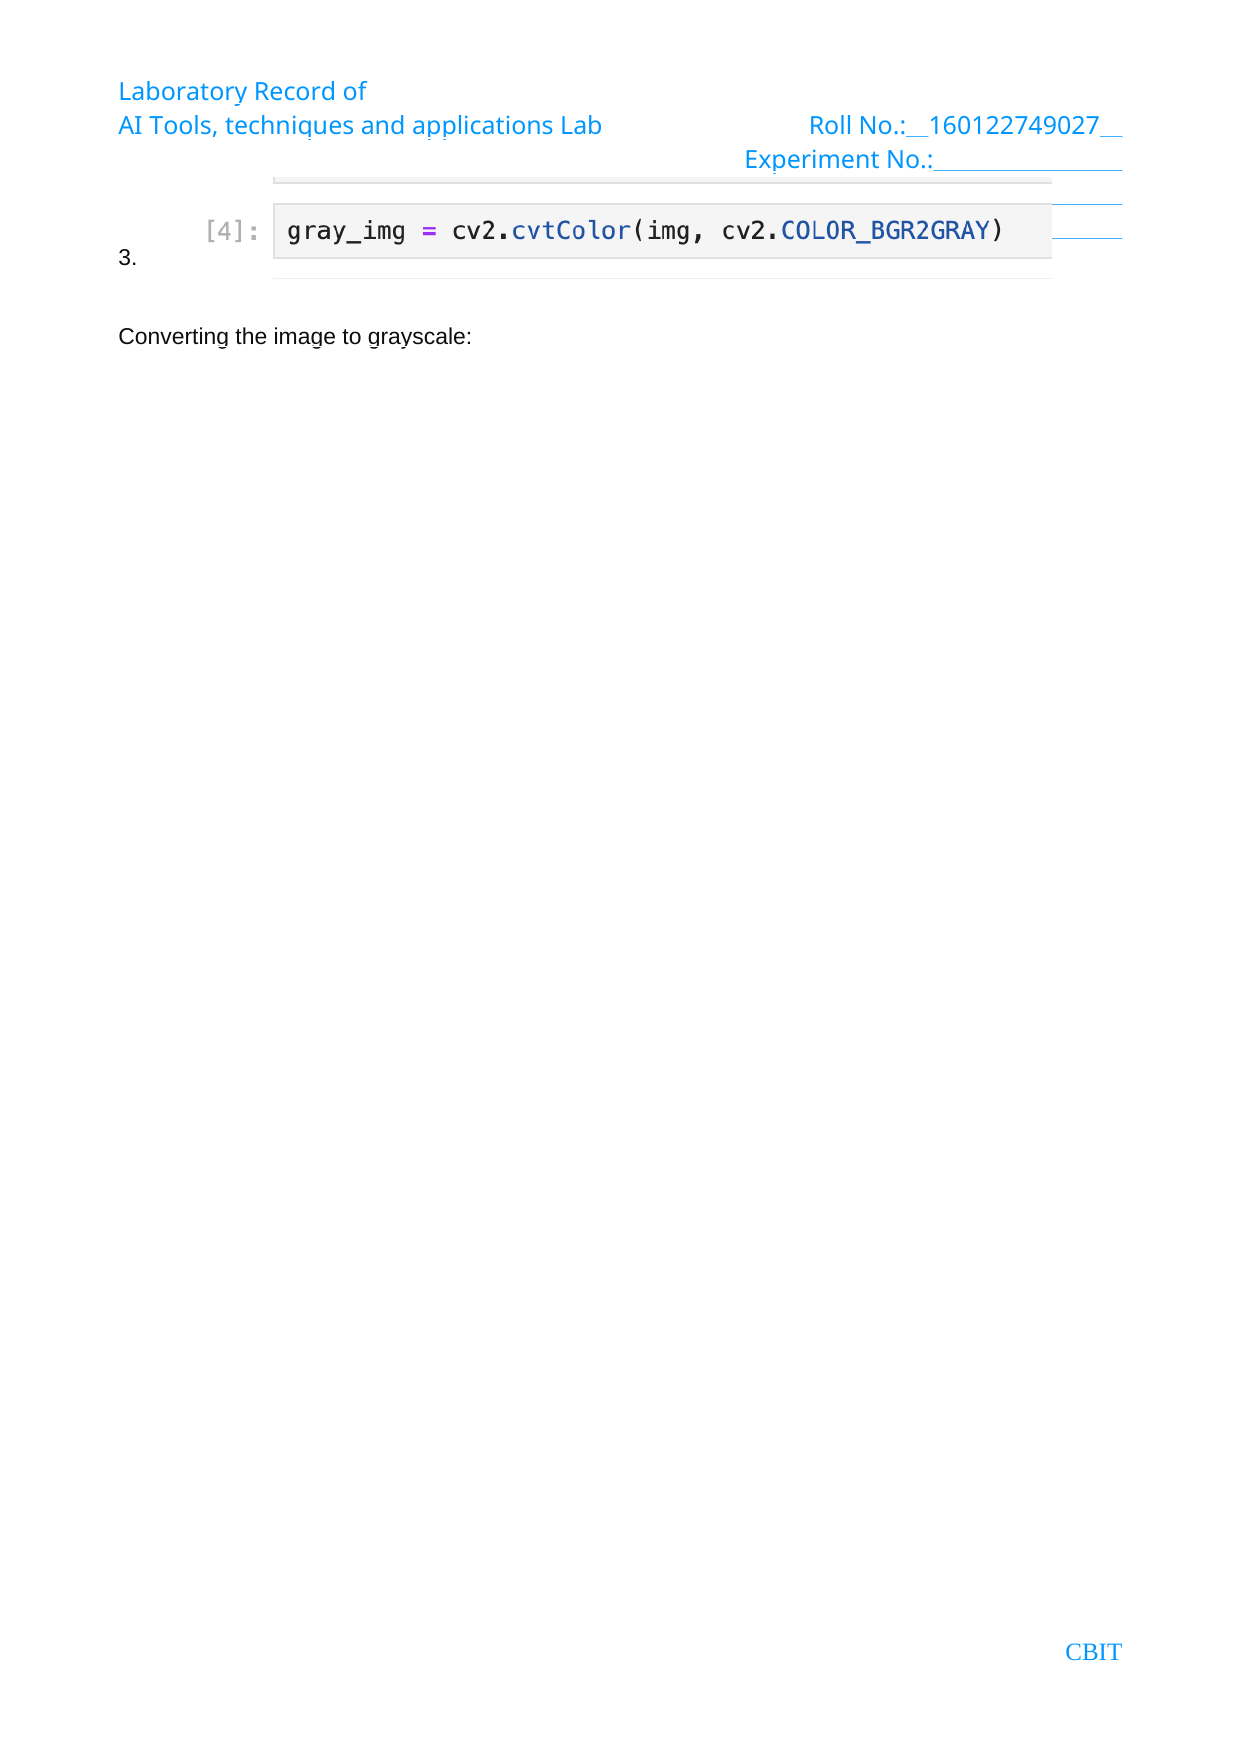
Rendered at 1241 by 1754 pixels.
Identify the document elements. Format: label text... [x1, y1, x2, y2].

picture [186, 177, 1053, 279]
list Converting the image to grayscale: [118, 244, 1122, 349]
